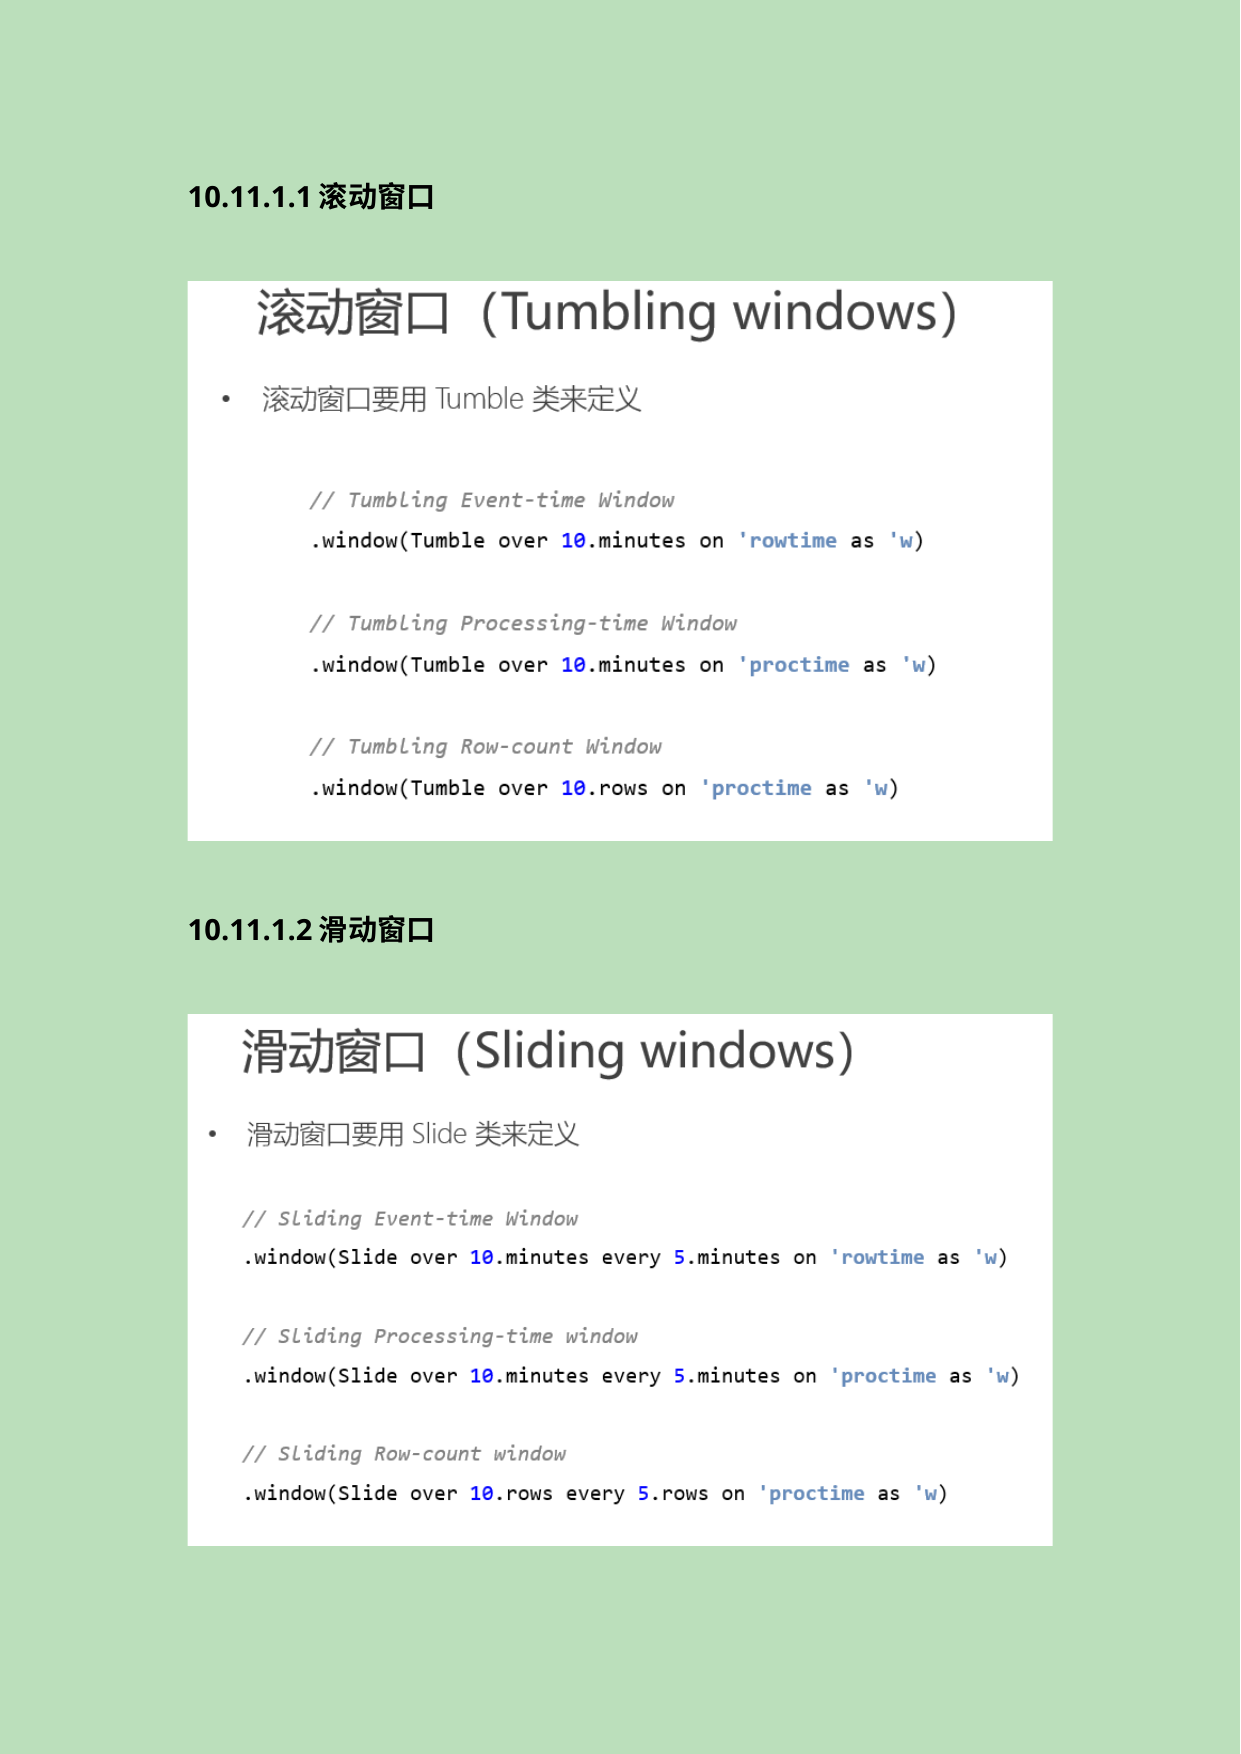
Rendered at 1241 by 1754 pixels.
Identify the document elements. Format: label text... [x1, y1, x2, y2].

picture [187, 1014, 1053, 1546]
picture [187, 281, 1053, 841]
subtitle 滑动窗口 [187, 895, 1053, 960]
subtitle 滚动窗口 [187, 162, 1053, 227]
